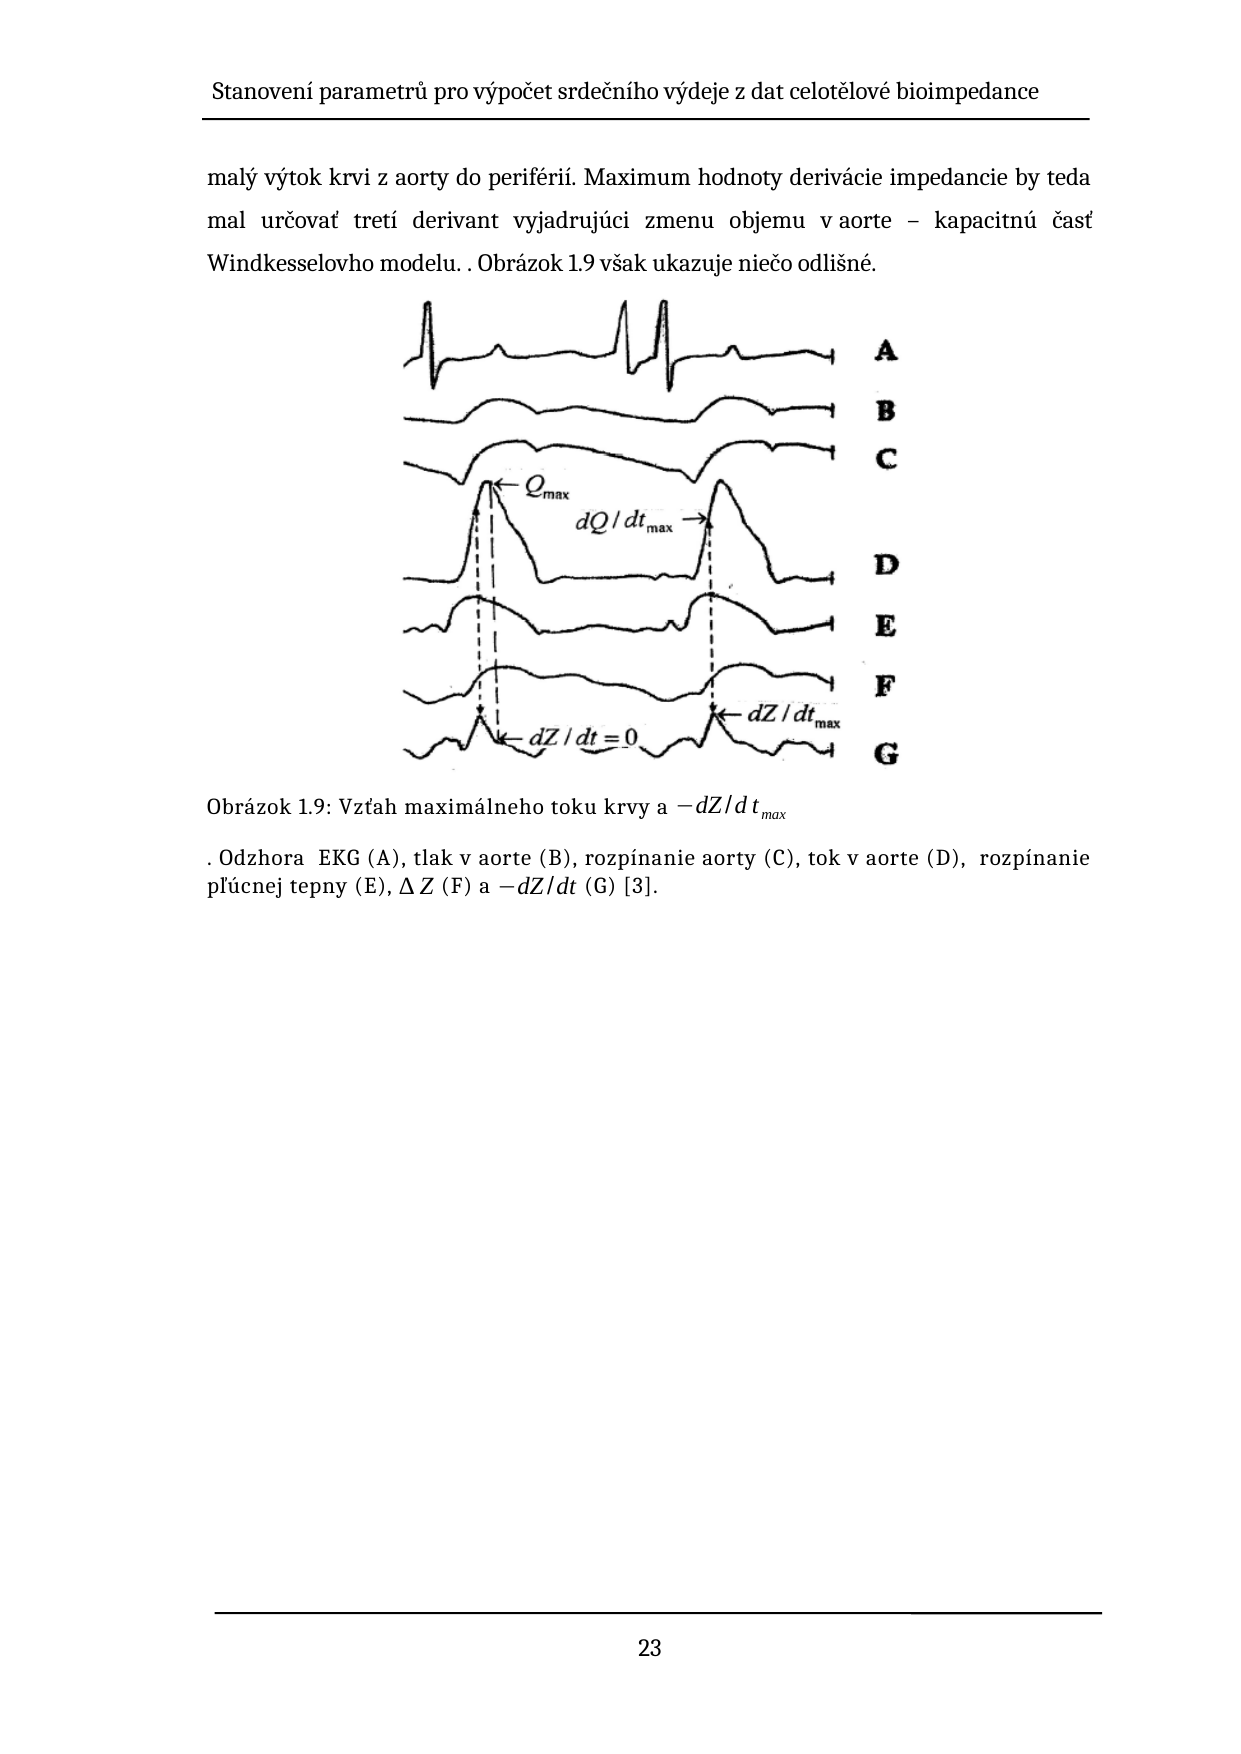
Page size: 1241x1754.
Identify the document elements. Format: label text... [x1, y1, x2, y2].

picture [364, 292, 935, 777]
text . Odzhora EKG (A), tlak v aorte (B), rozpínanie aorty (C), tok v aorte (D), rozpínanie pľúcnej tepny (E), (F) a (G) [3]. [207, 845, 1092, 900]
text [207, 163, 1092, 278]
text Obrázok 1.9: Vzťah maximálneho toku krvy a [207, 791, 1092, 823]
